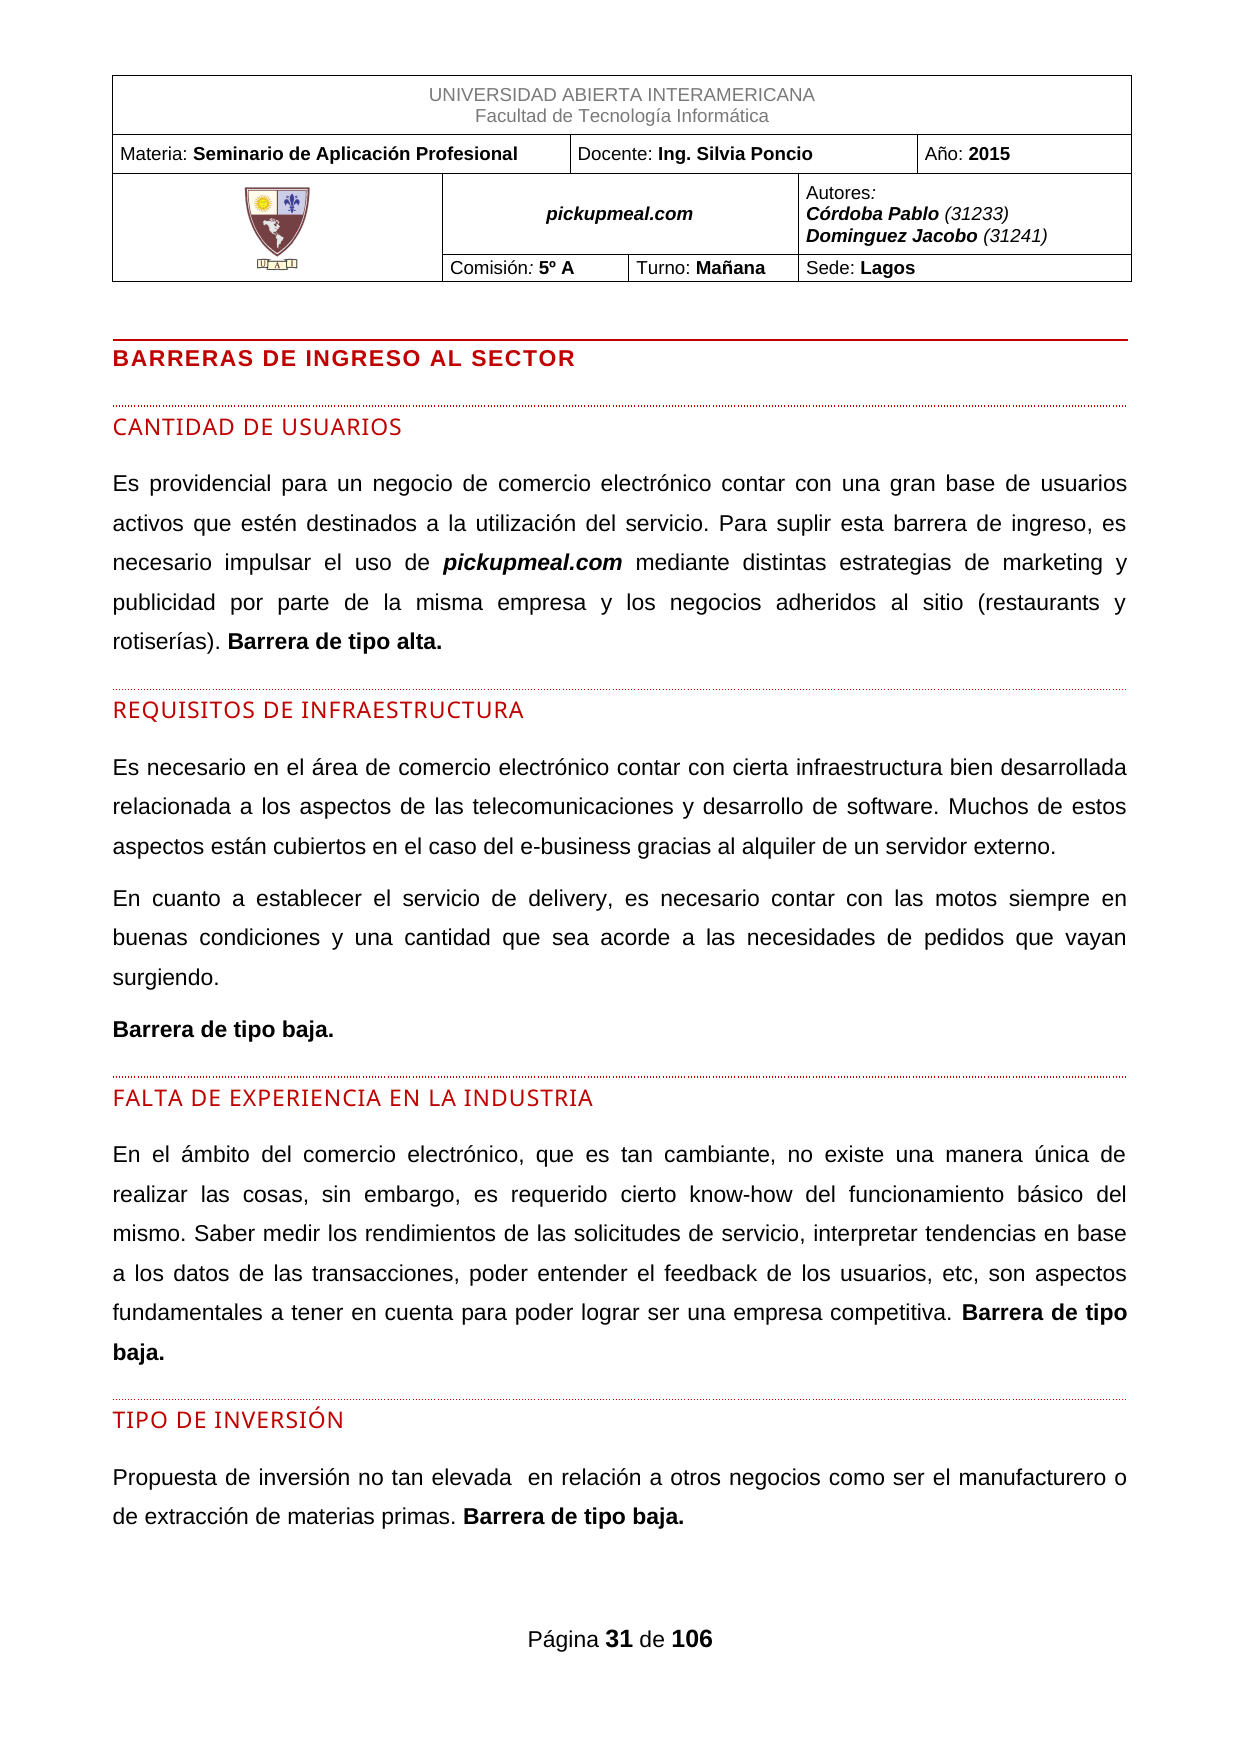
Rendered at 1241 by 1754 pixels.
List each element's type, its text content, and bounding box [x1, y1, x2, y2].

text En el ámbito del comercio electrónico, que es tan cambiante, no existe una manera única de realizar las cosas, sin embargo, es requerido cierto know-how del funcionamiento básico del mismo. Saber medir los rendimientos de las solicitudes de servicio, interpretar tendencias en base a los datos de las transacciones, poder entender el feedback de los usuarios, etc, son aspectos fundamentales a tener en cuenta para poder lograr ser una empresa competitiva. Barrera de tipo baja. [112, 1141, 1128, 1365]
text Propuesta de inversión no tan elevada en relación a otros negocios como ser el manufacturero o de extracción de materias primas. Barrera de tipo baja. [112, 1464, 1128, 1530]
subtitle Falta de experiencia en la industria [112, 1076, 1128, 1113]
text Es providencial para un negocio de comercio electrónico contar con una gran base de usuarios activos que estén destinados a la utilización del servicio. Para suplir esta barrera de ingreso, es necesario impulsar el uso de pickupmeal.com mediante distintas estrategias de marketing y publicidad por parte de la misma empresa y los negocios adheridos al sitio (restaurants y rotiserías). Barrera de tipo alta. [112, 470, 1128, 655]
text Es necesario en el área de comercio electrónico contar con cierta infraestructura bien desarrollada relacionada a los aspectos de las telecomunicaciones y desarrollo de software. Muchos de estos aspectos están cubiertos en el caso del e-business gracias al alquiler de un servidor externo. [112, 754, 1128, 859]
text En cuanto a establecer el servicio de delivery, es necesario contar con las motos siempre en buenas condiciones y una cantidad que sea acorde a las necesidades de pedidos que vayan surgiendo. [112, 885, 1128, 990]
text Barrera de tipo baja. [112, 1016, 1128, 1042]
subtitle Requisitos de infraestructura [112, 689, 1128, 726]
subtitle cantidad de usuarios [112, 405, 1128, 442]
subtitle Tipo de inversión [112, 1399, 1128, 1436]
picture [230, 182, 325, 273]
subtitle Barreras de ingreso al sector [112, 340, 1128, 371]
